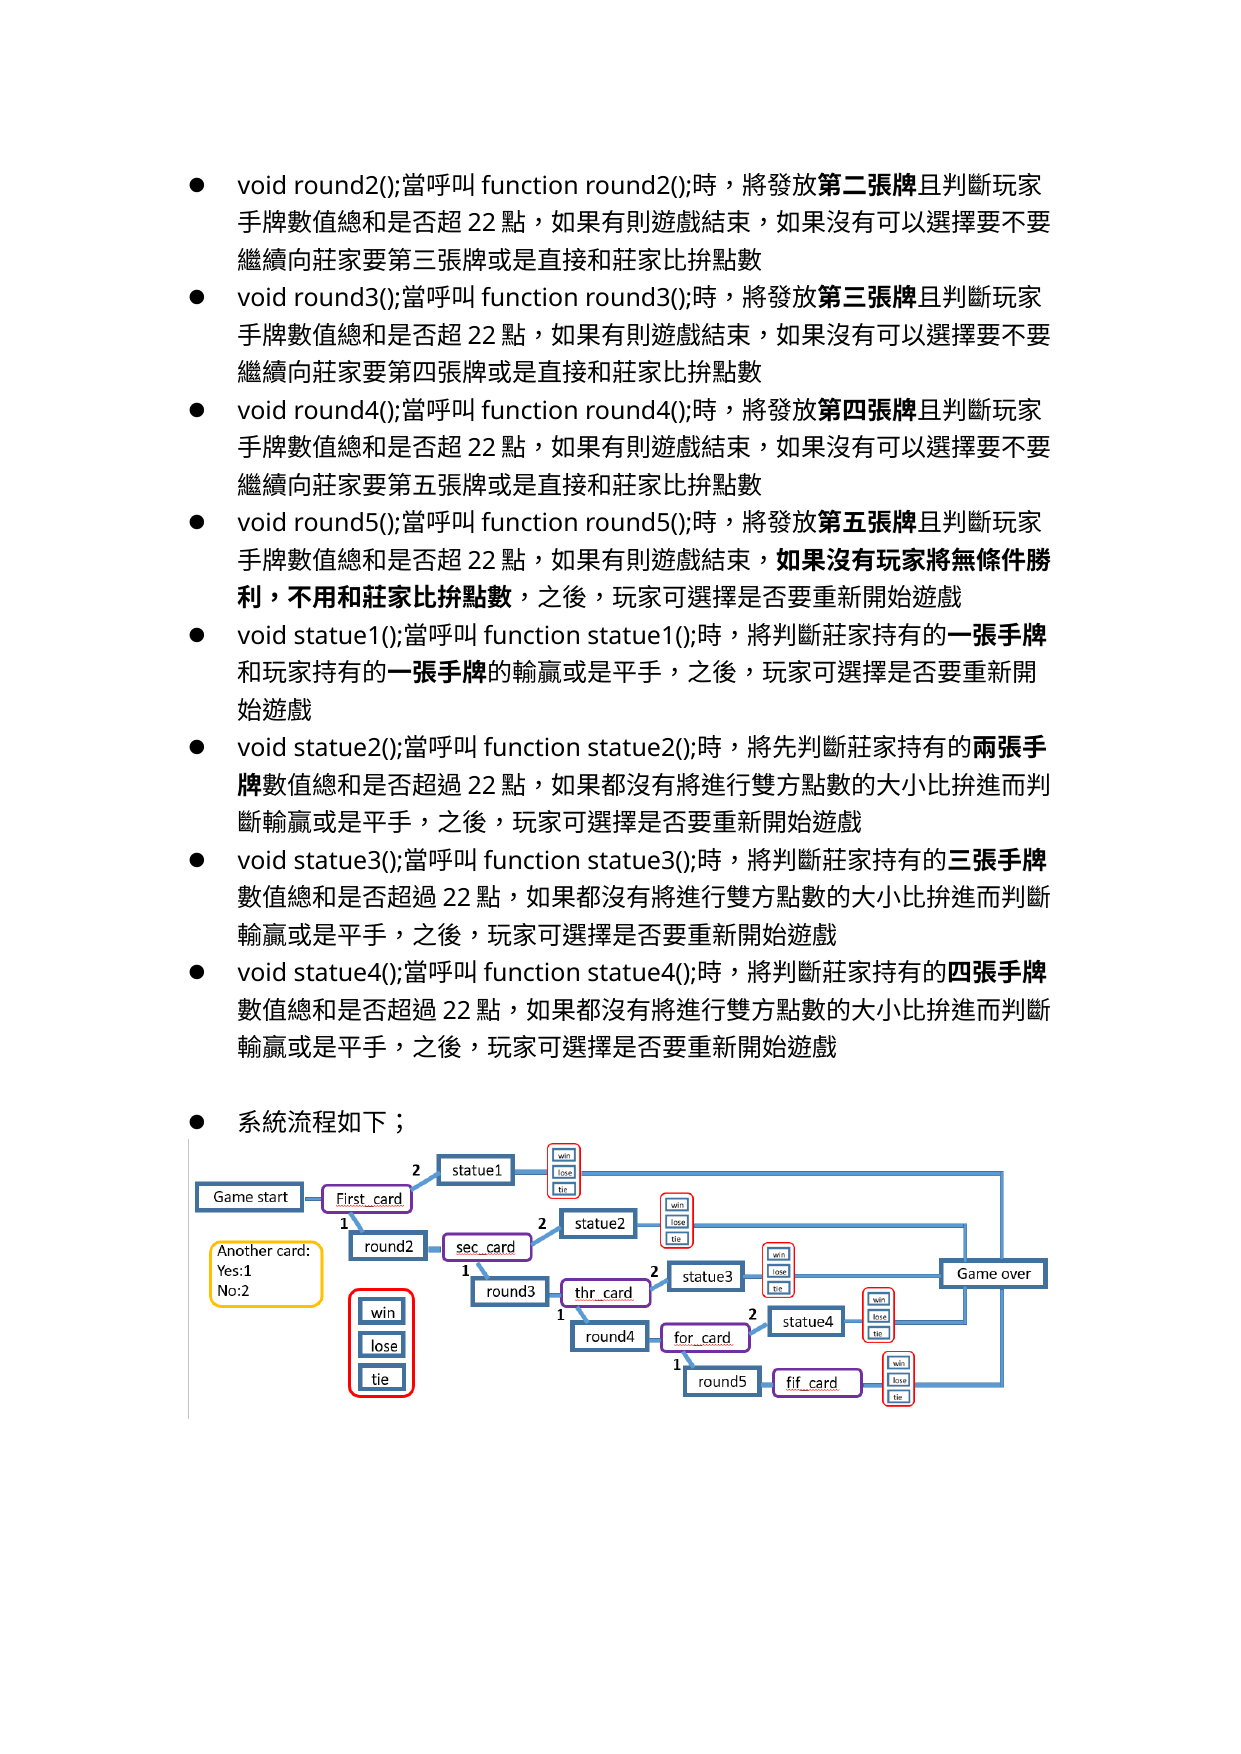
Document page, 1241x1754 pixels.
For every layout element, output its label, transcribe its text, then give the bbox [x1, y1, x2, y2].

list void statue1();當呼叫function statue1();時，將判斷莊家持有的一張手牌和玩家持有的一張手牌的輸贏或是平手，之後，玩家可選擇是否要重新開始遊戲 [187, 614, 1053, 727]
list void round3();當呼叫function round3();時，將發放第三張牌且判斷玩家手牌數值總和是否超22點，如果有則遊戲結束，如果沒有可以選擇要不要繼續向莊家要第四張牌或是直接和莊家比拚點數 [187, 277, 1053, 389]
list void round5();當呼叫function round5();時，將發放第五張牌且判斷玩家手牌數值總和是否超22點，如果有則遊戲結束，如果沒有玩家將無條件勝利，不用和莊家比拚點數，之後，玩家可選擇是否要重新開始遊戲 [187, 502, 1053, 614]
list void statue2();當呼叫function statue2();時，將先判斷莊家持有的兩張手牌數值總和是否超過22點，如果都沒有將進行雙方點數的大小比拚進而判斷輸贏或是平手，之後，玩家可選擇是否要重新開始遊戲 [187, 727, 1053, 839]
list 系統流程如下； [187, 1102, 1053, 1139]
list void statue3();當呼叫function statue3();時，將判斷莊家持有的三張手牌數值總和是否超過22點，如果都沒有將進行雙方點數的大小比拚進而判斷輸贏或是平手，之後，玩家可選擇是否要重新開始遊戲 [187, 839, 1053, 952]
list void statue4();當呼叫function statue4();時，將判斷莊家持有的四張手牌數值總和是否超過22點，如果都沒有將進行雙方點數的大小比拚進而判斷輸贏或是平手，之後，玩家可選擇是否要重新開始遊戲 [187, 952, 1053, 1064]
list void round2();當呼叫function round2();時，將發放第二張牌且判斷玩家手牌數值總和是否超22點，如果有則遊戲結束，如果沒有可以選擇要不要繼續向莊家要第三張牌或是直接和莊家比拚點數 [187, 164, 1053, 277]
list void round4();當呼叫function round4();時，將發放第四張牌且判斷玩家手牌數值總和是否超22點，如果有則遊戲結束，如果沒有可以選擇要不要繼續向莊家要第五張牌或是直接和莊家比拚點數 [187, 389, 1053, 502]
picture [187, 1139, 1053, 1419]
